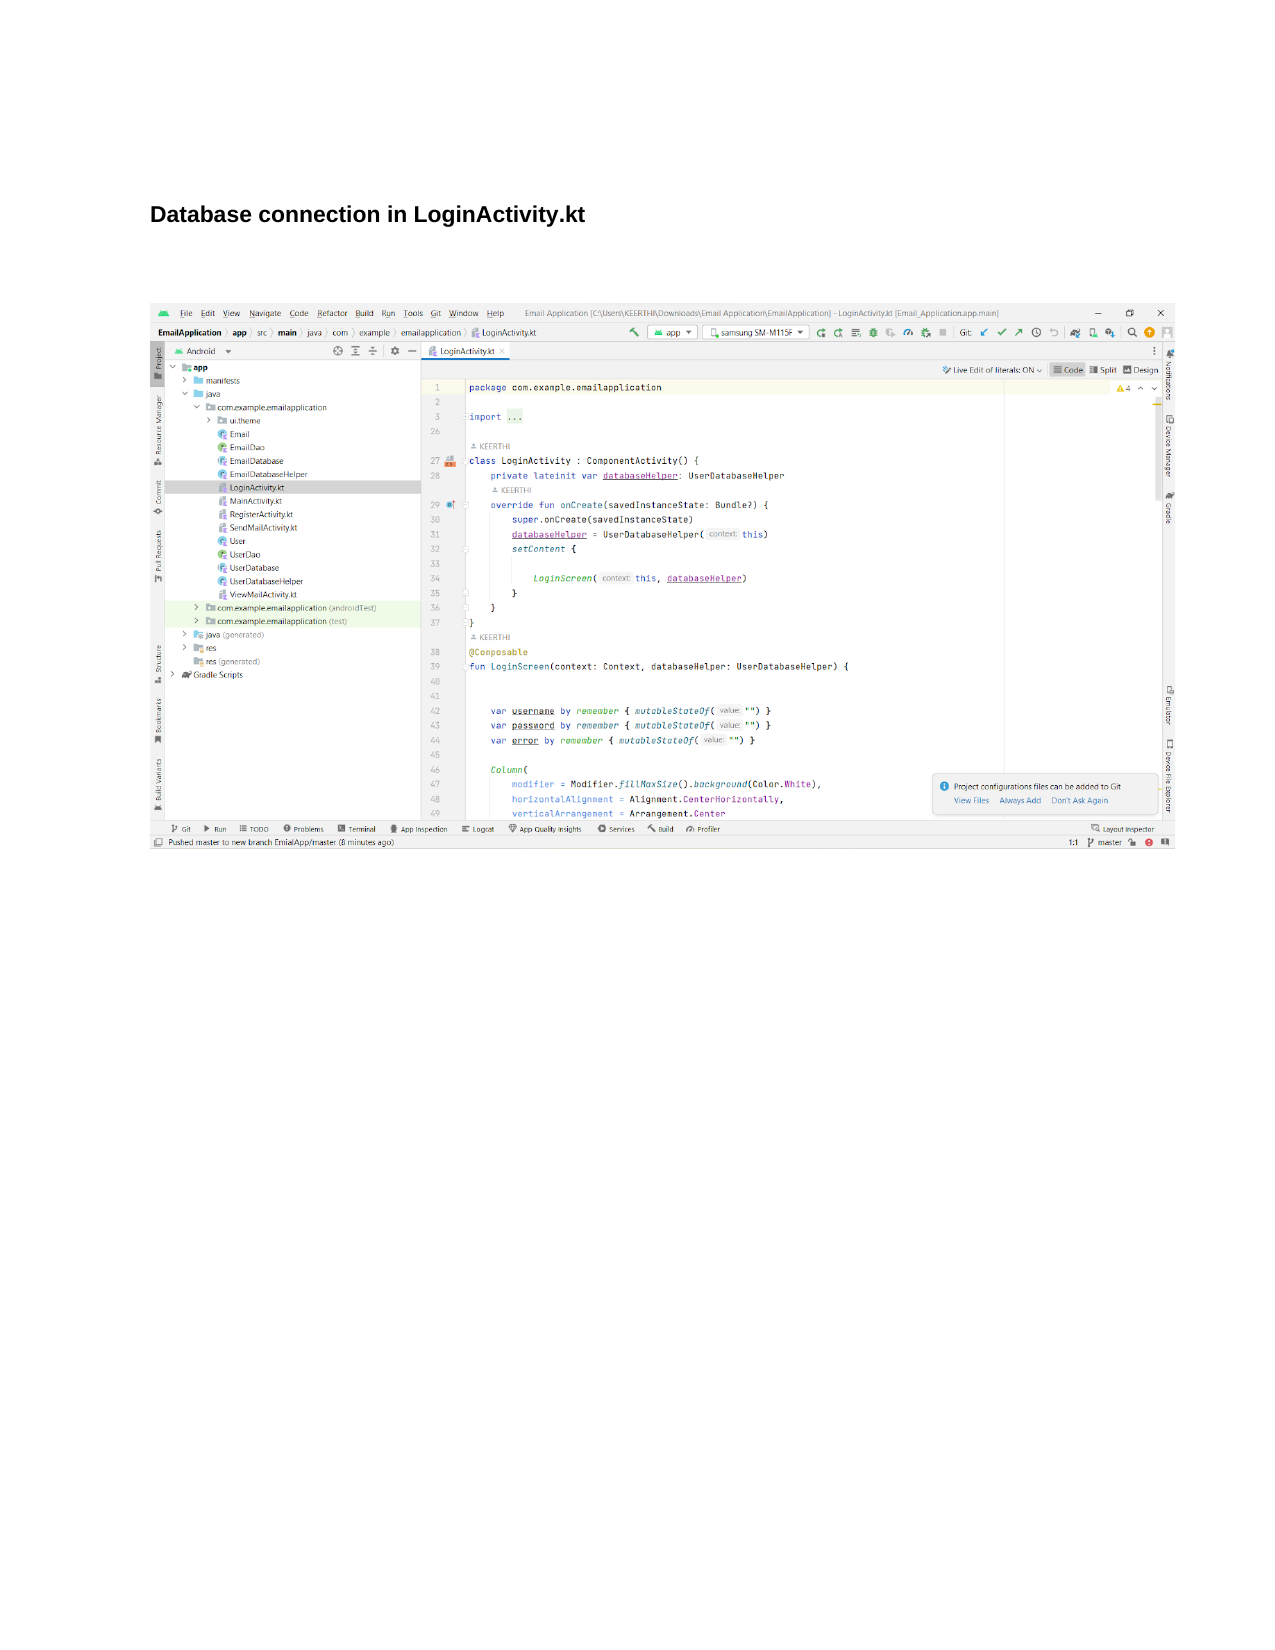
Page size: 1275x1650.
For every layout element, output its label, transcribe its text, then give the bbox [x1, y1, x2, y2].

text Database connection in LoginActivity.kt [150, 201, 1125, 227]
picture [150, 303, 1175, 849]
